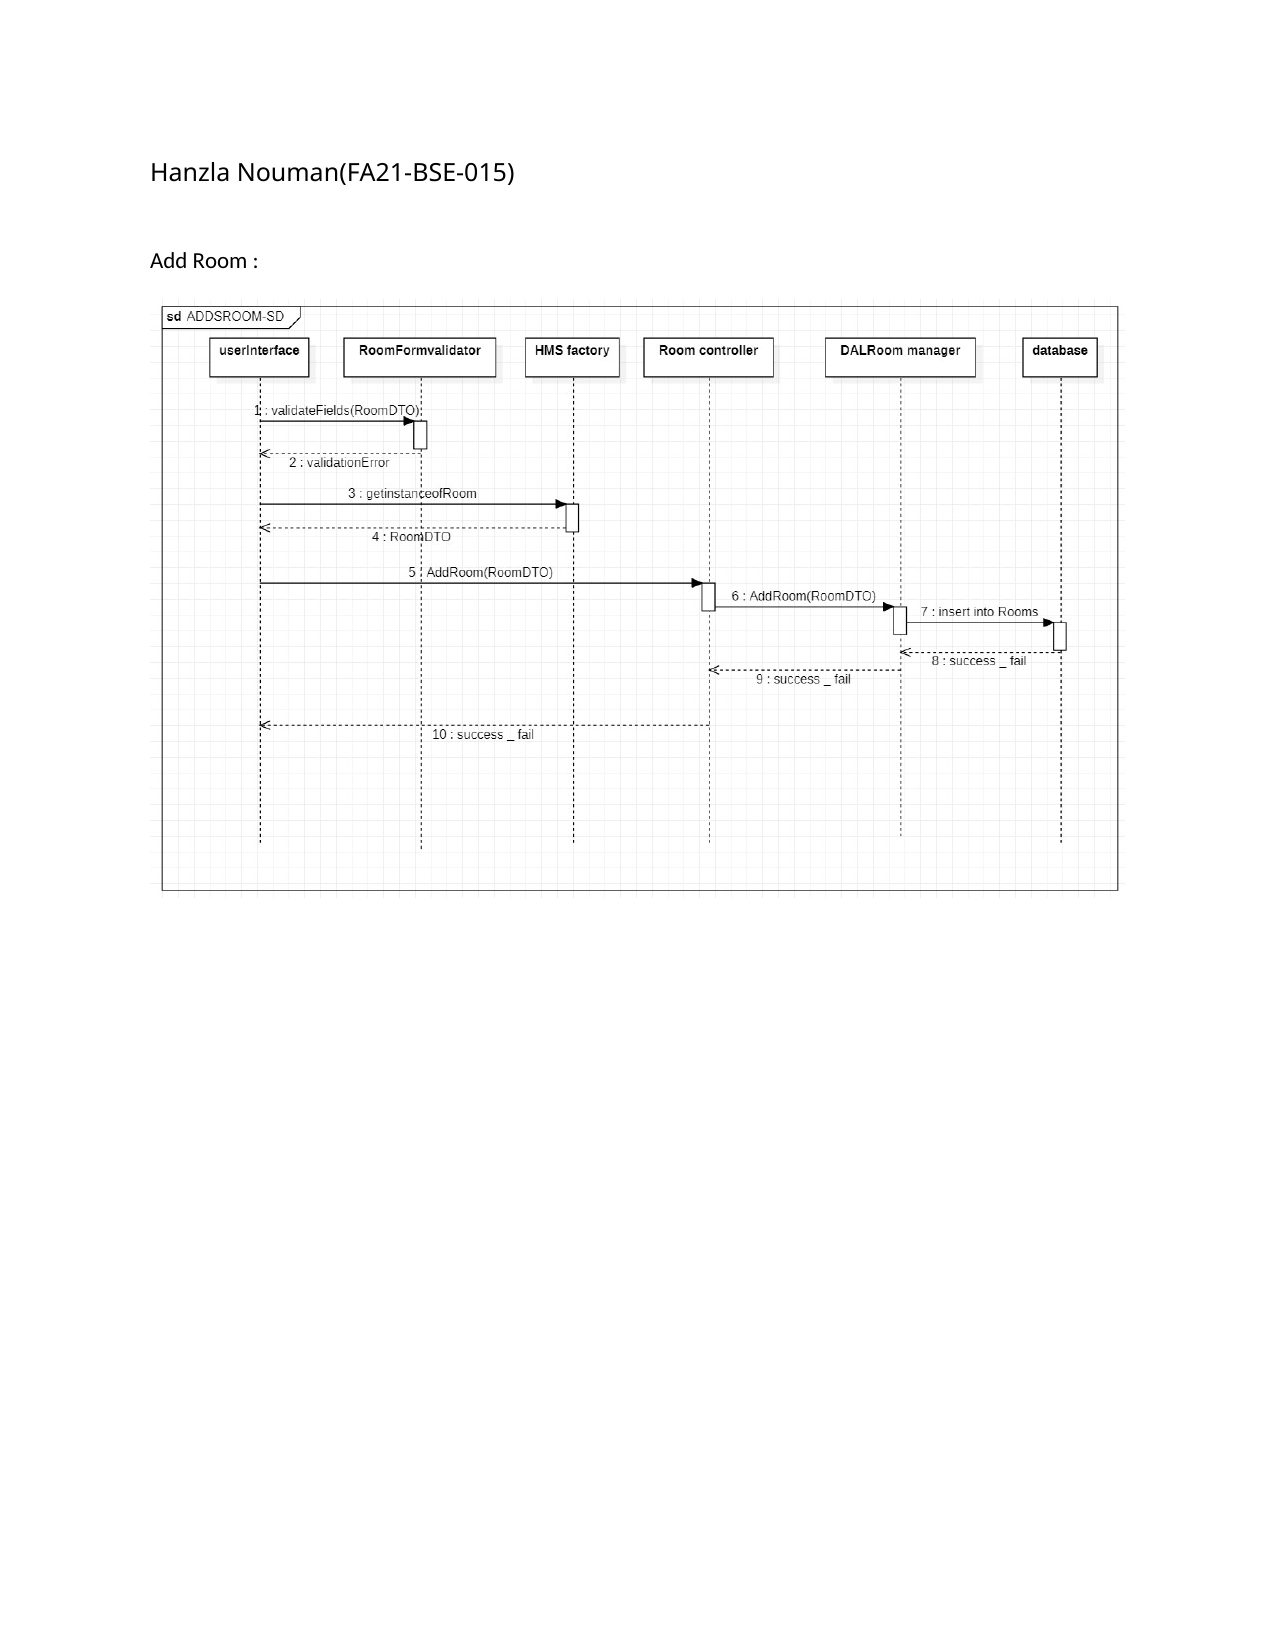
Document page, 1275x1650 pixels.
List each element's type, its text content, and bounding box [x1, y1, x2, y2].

picture [150, 299, 1125, 898]
subtitle Hanzla Nouman(FA21-BSE-015) [150, 154, 1125, 188]
text Add Room : [150, 246, 1125, 274]
